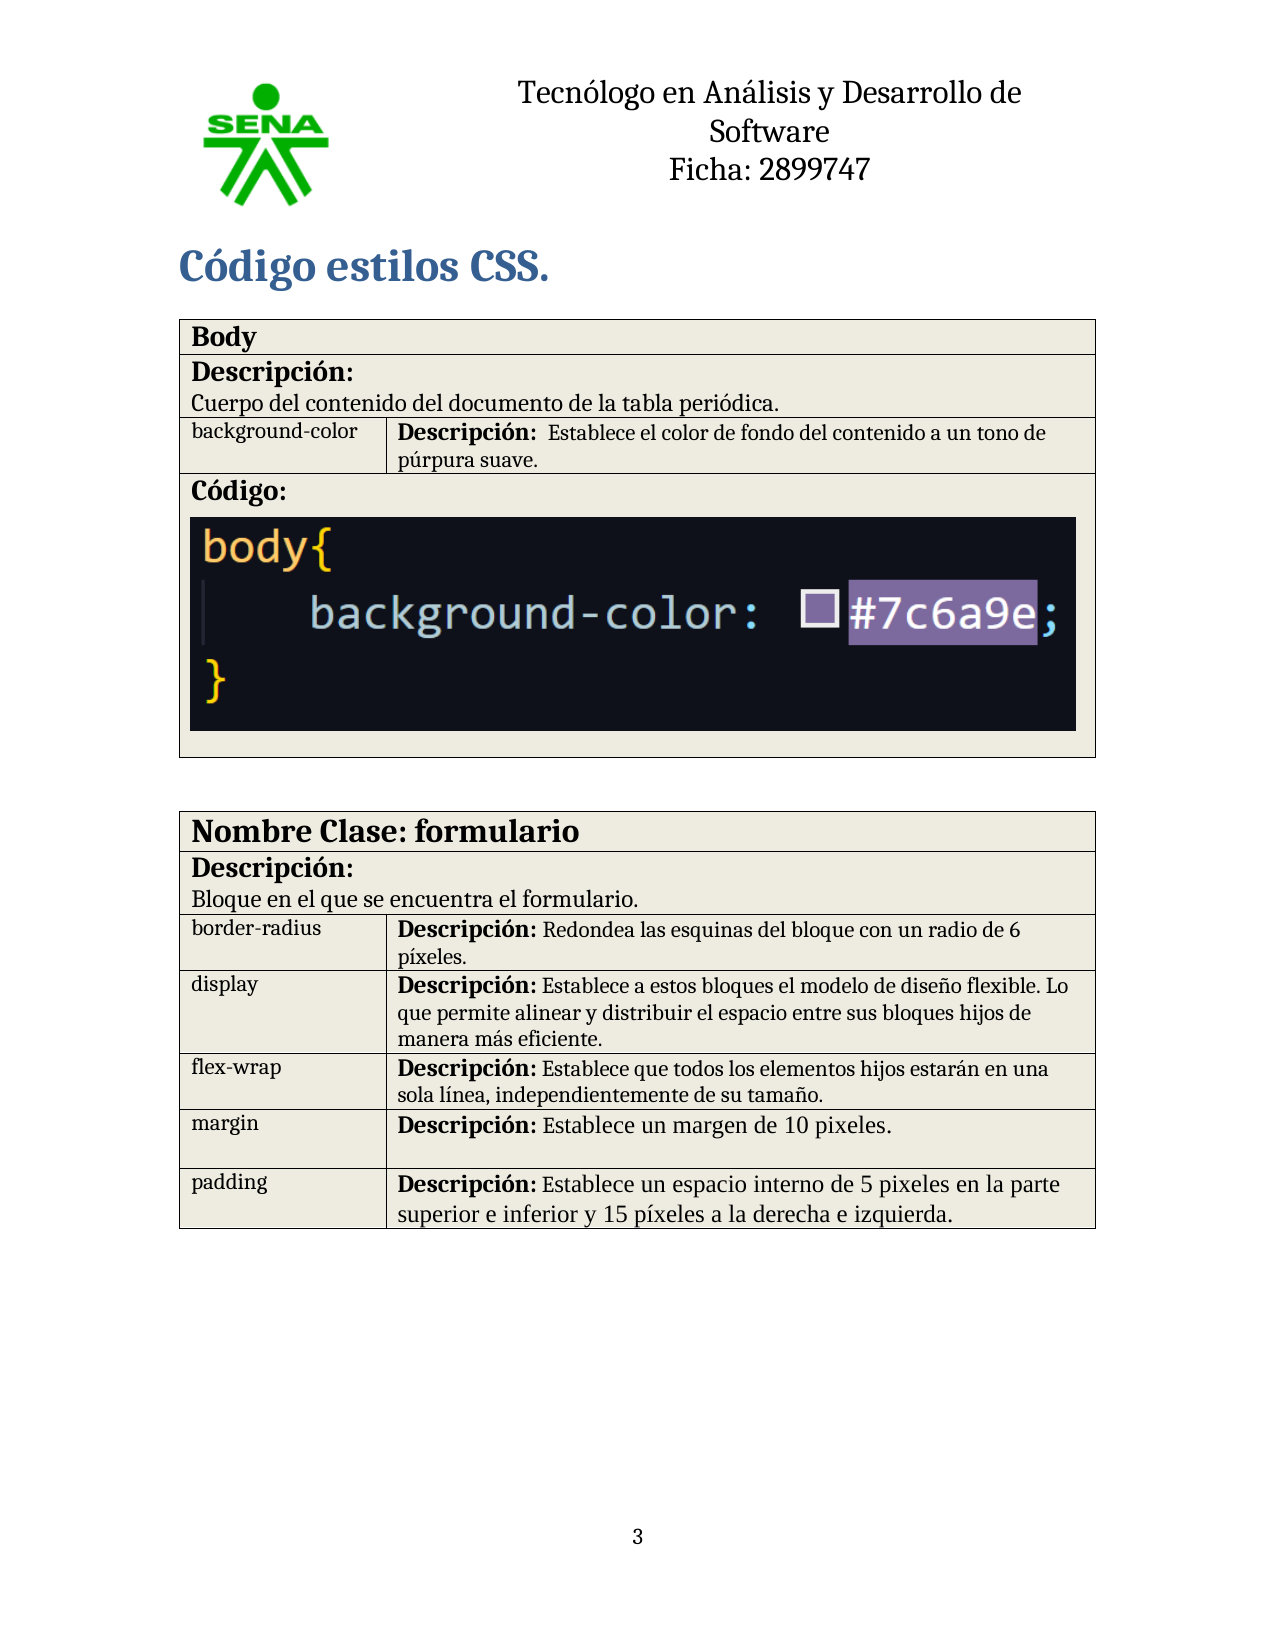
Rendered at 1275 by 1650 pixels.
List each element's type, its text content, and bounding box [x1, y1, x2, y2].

table_cell Descripción: Cuerpo del contenido del documento de la tabla periódica. [180, 355, 1095, 417]
table_cell Descripción: Establece un espacio interno de 5 pixeles en la parte superior e inferior y 15 píxeles a la derecha e izquierda. [387, 1169, 1095, 1227]
table_cell padding [180, 1169, 386, 1227]
table_cell Descripción: Establece a estos bloques el modelo de diseño flexible. Lo que permite alinear y distribuir el espacio entre sus bloques hijos de manera más eficiente. [387, 971, 1095, 1052]
table_cell Descripción: Bloque en el que se encuentra el formulario. [180, 852, 1095, 914]
table_header Body [180, 320, 1095, 354]
table_cell Código: [180, 474, 1095, 757]
table_cell margin [180, 1110, 386, 1168]
table_cell Descripción: Redondea las esquinas del bloque con un radio de 6 píxeles. [387, 915, 1095, 970]
table_cell background-color [180, 418, 386, 473]
table_cell Descripción: Establece que todos los elementos hijos estarán en una sola línea, independientemente de su tamaño. [387, 1054, 1095, 1109]
picture [185, 73, 342, 222]
table_cell display [180, 971, 386, 1052]
table_header Nombre Clase: formulario [180, 812, 1095, 851]
subtitle Código estilos CSS. [179, 240, 1096, 293]
table_cell border-radius [180, 915, 386, 970]
table_cell flex-wrap [180, 1054, 386, 1109]
table_cell Descripción: Establece un margen de 10 pixeles. [387, 1110, 1095, 1168]
table_cell Descripción: Establece el color de fondo del contenido a un tono de púrpura suave. [387, 418, 1095, 473]
picture [190, 517, 1076, 731]
